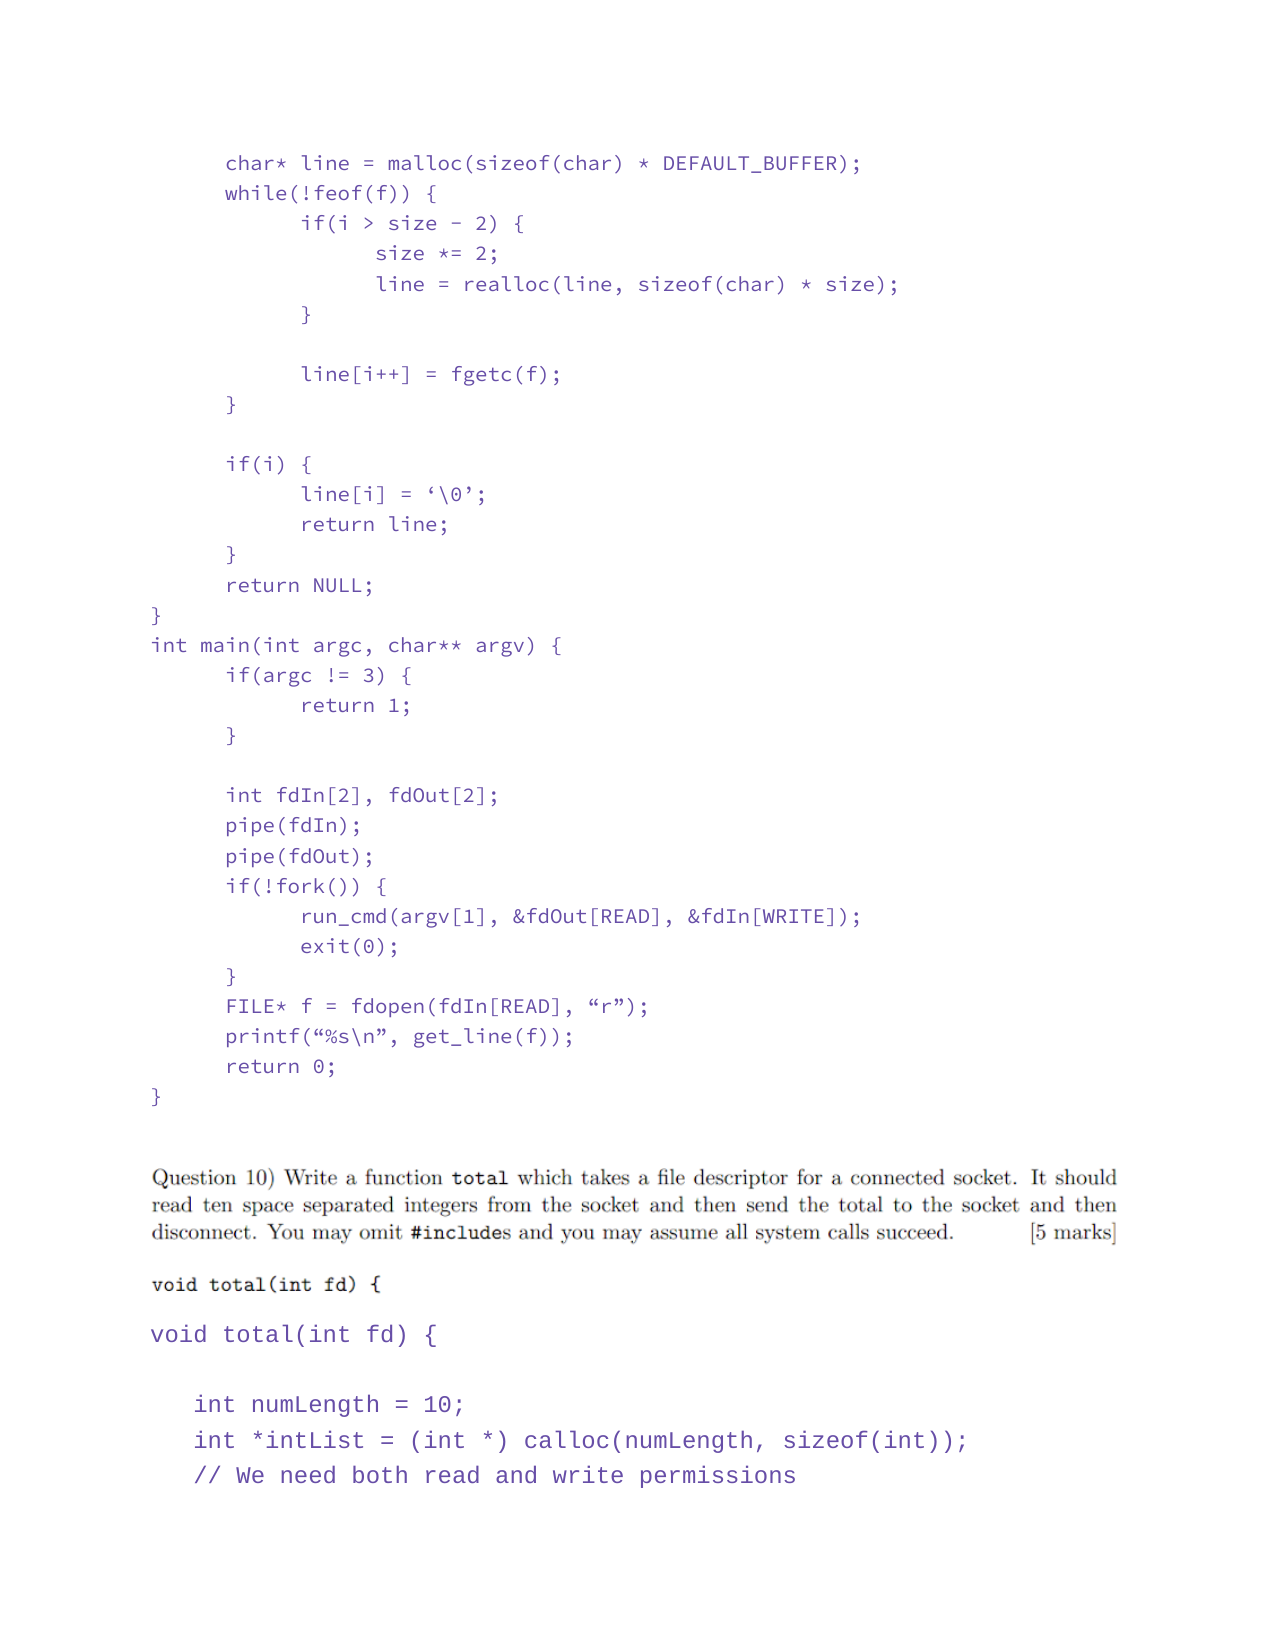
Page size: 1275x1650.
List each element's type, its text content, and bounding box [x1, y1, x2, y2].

text if(i > size - 2) { [150, 210, 1125, 236]
text return line; [150, 511, 1125, 537]
text } [150, 391, 1125, 417]
picture [150, 1149, 1125, 1319]
text FILE* f = fdopen(fdIn[READ], “r”); [150, 993, 1125, 1019]
text exit(0); [150, 933, 1125, 959]
text return NULL; [150, 571, 1125, 598]
text run_cmd(argv[1], &fdOut[READ], &fdIn[WRITE]); [150, 903, 1125, 929]
text line[i] = ‘\0’; [150, 481, 1125, 507]
text line[i++] = fgetc(f); [150, 361, 1125, 387]
text size *= 2; [150, 240, 1125, 267]
text while(!feof(f)) { [150, 180, 1125, 206]
text } [150, 963, 1125, 989]
text if(i) { [150, 451, 1125, 477]
text } [150, 541, 1125, 568]
text } [150, 301, 1125, 327]
text return 1; [150, 692, 1125, 718]
text int main(int argc, char** argv) { [150, 632, 1125, 658]
text printf(“%s\n”, get_line(f)); [150, 1023, 1125, 1049]
text } [150, 1083, 1125, 1109]
text } [150, 722, 1125, 748]
text if(!fork()) { [150, 873, 1125, 899]
text int *intList = (int *) calloc(numLength, sizeof(int)); [150, 1428, 1125, 1455]
text int fdIn[2], fdOut[2]; [150, 782, 1125, 808]
text if(argc != 3) { [150, 662, 1125, 688]
text } [150, 602, 1125, 628]
text int numLength = 10; [150, 1393, 1125, 1420]
text // We need both read and write permissions [150, 1463, 1125, 1491]
text pipe(fdOut); [150, 842, 1125, 869]
text char* line = malloc(sizeof(char) * DEFAULT_BUFFER); [150, 150, 1125, 176]
text void total(int fd) { [150, 1322, 1125, 1349]
text return 0; [150, 1053, 1125, 1079]
text pipe(fdIn); [150, 812, 1125, 839]
text line = realloc(line, sizeof(char) * size); [150, 270, 1125, 297]
